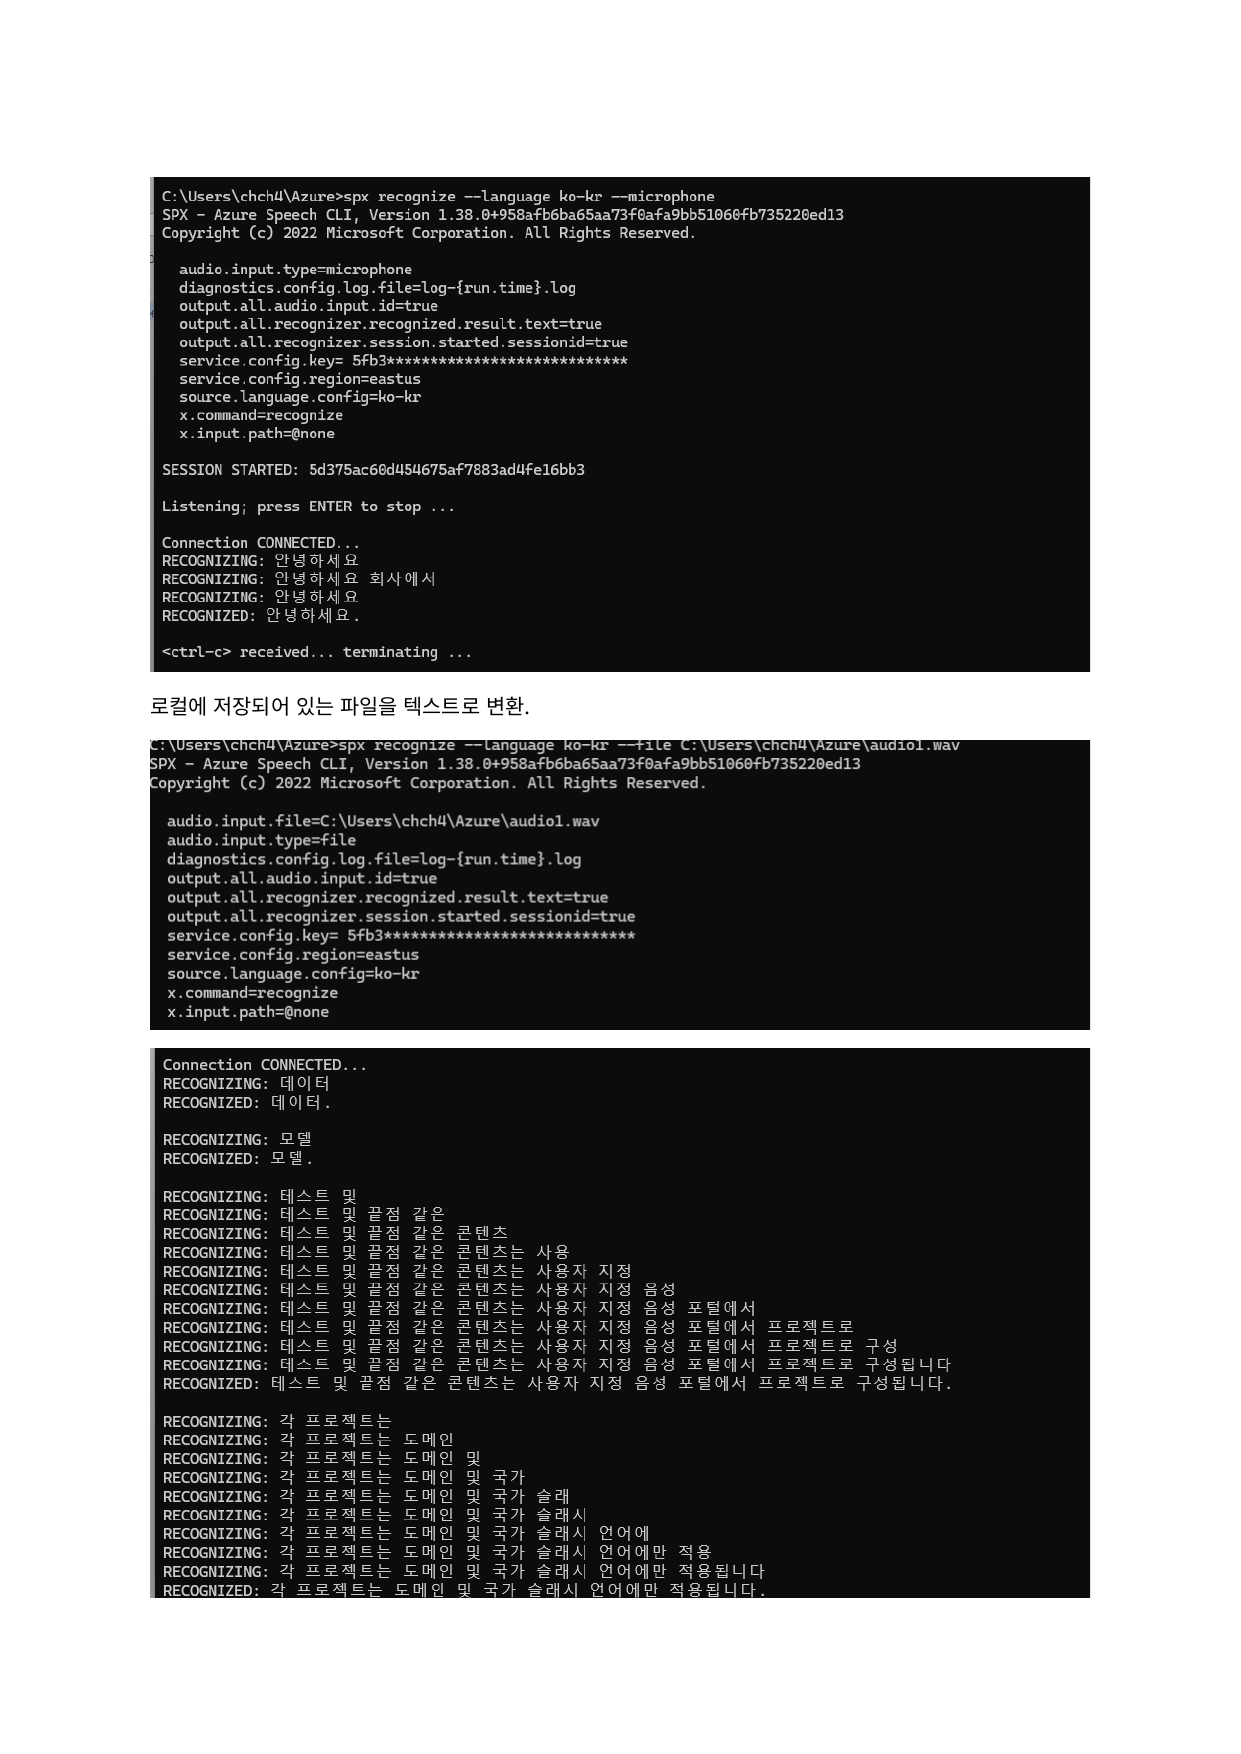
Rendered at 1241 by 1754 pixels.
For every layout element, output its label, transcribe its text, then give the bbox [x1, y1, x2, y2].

picture [150, 1048, 1091, 1598]
picture [150, 740, 1091, 1030]
text 로컬에 저장되어 있는 파일을 텍스트로 변환. [150, 691, 1090, 721]
picture [150, 177, 1091, 672]
